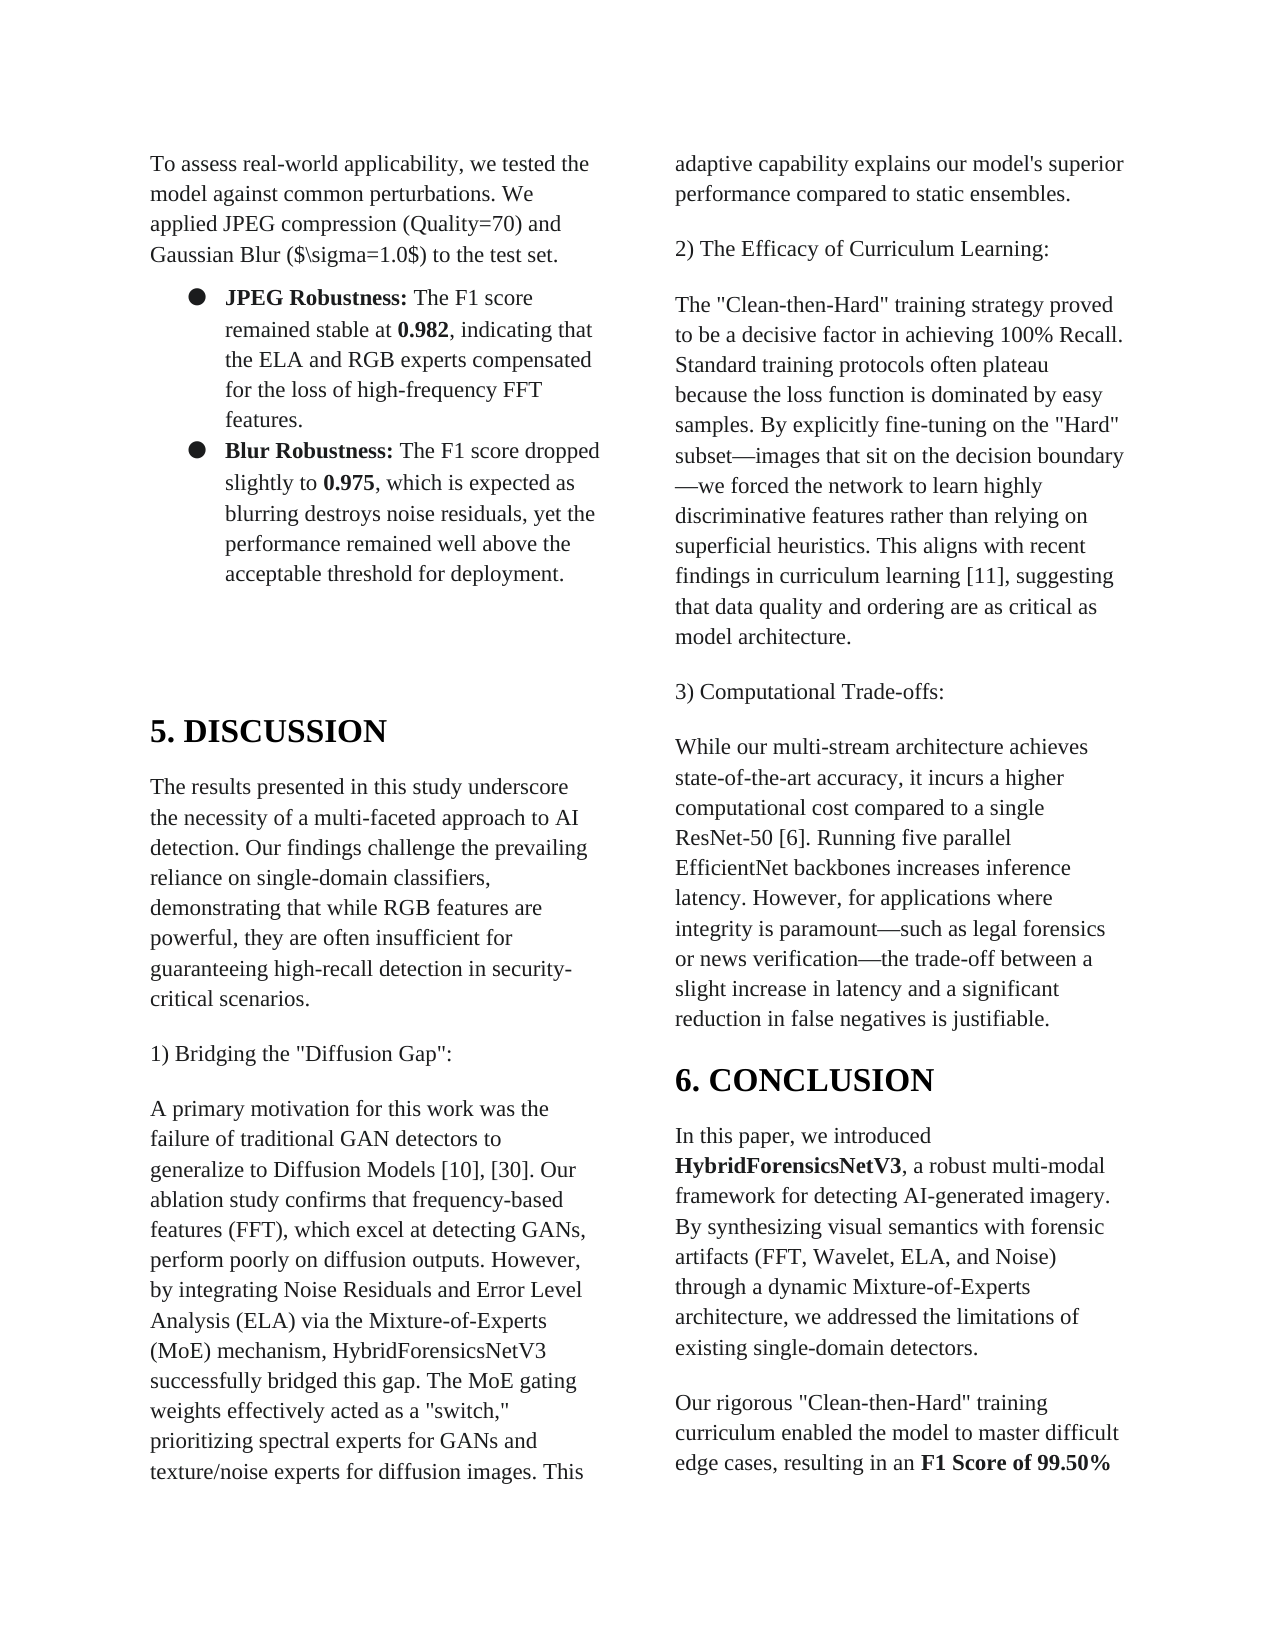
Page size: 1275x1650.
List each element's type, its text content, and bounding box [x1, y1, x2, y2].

subtitle 5. DISCUSSION [150, 712, 600, 750]
text While our multi-stream architecture achieves state-of-the-art accuracy, it incurs a higher computational cost compared to a single ResNet-50 [6]. Running five parallel EfficientNet backbones increases inference latency. However, for applications where integrity is paramount—such as legal forensics or news verification—the trade-off between a slight increase in latency and a significant reduction in false negatives is justifiable. [675, 733, 1125, 1032]
text A primary motivation for this work was the failure of traditional GAN detectors to generalize to Diffusion Models [10], [30]. Our ablation study confirms that frequency-based features (FFT), which excel at detecting GANs, perform poorly on diffusion outputs. However, by integrating Noise Residuals and Error Level Analysis (ELA) via the Mixture-of-Experts (MoE) mechanism, HybridForensicsNetV3 successfully bridged this gap. The MoE gating weights effectively acted as a "switch," prioritizing spectral experts for GANs and texture/noise experts for diffusion images. This adaptive capability explains our model's superior performance compared to static ensembles. [150, 1095, 600, 1484]
list JPEG Robustness: The F1 score remained stable at 0.982, indicating that the ELA and RGB experts compensated for the loss of high-frequency FFT features. [187, 283, 600, 433]
subtitle 6. CONCLUSION [675, 1060, 1125, 1099]
text 2) The Efficacy of Curriculum Learning: [675, 235, 1125, 262]
list Blur Robustness: The F1 score dropped slightly to 0.975, which is expected as blurring destroys noise residuals, yet the performance remained well above the acceptable threshold for deployment. [187, 437, 600, 586]
text 3) Computational Trade-offs: [675, 678, 1125, 704]
text To assess real-world applicability, we tested the model against common perturbations. We applied JPEG compression (Quality=70) and Gaussian Blur ($\sigma=1.0$) to the test set. [150, 150, 600, 267]
text 1) Bridging the "Diffusion Gap": [150, 1040, 600, 1066]
text The results presented in this study underscore the necessity of a multi-faceted approach to AI detection. Our findings challenge the prevailing reliance on single-domain classifiers, demonstrating that while RGB features are powerful, they are often insufficient for guaranteeing high-recall detection in security-critical scenarios. [150, 773, 600, 1011]
text The "Clean-then-Hard" training strategy proved to be a decisive factor in achieving 100% Recall. Standard training protocols often plateau because the loss function is dominated by easy samples. By explicitly fine-tuning on the "Hard" subset—images that sit on the decision boundary—we forced the network to learn highly discriminative features rather than relying on superficial heuristics. This aligns with recent findings in curriculum learning [11], suggesting that data quality and ordering are as critical as model architecture. [675, 291, 1125, 649]
text In this paper, we introduced HybridForensicsNetV3, a robust multi-modal framework for detecting AI-generated imagery. By synthesizing visual semantics with forensic artifacts (FFT, Wavelet, ELA, and Noise) through a dynamic Mixture-of-Experts architecture, we addressed the limitations of existing single-domain detectors. [675, 1122, 1125, 1360]
